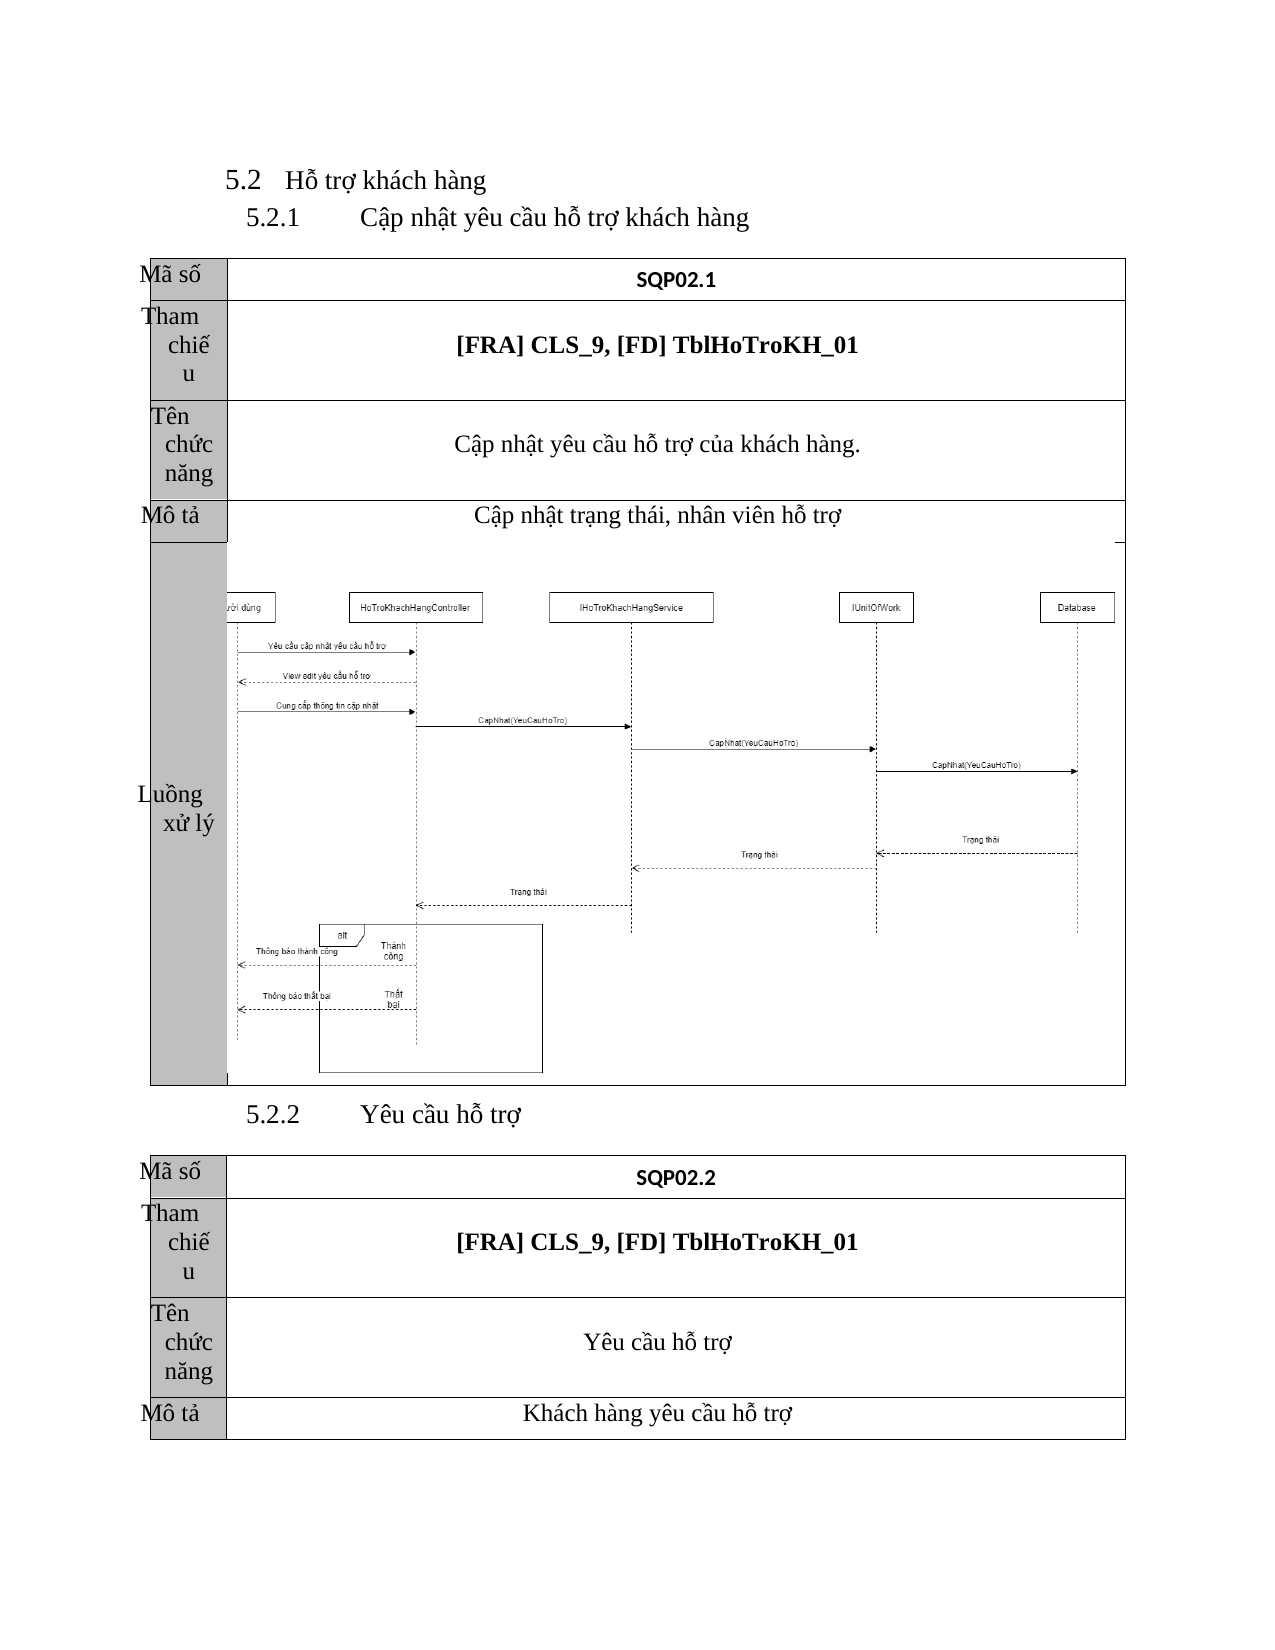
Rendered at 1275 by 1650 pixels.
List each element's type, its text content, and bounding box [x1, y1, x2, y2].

table_cell Tham chiếu [151, 301, 227, 400]
table_cell Tên chức năng [151, 401, 227, 499]
table_cell [FRA] CLS_9, [FD] TblHoTroKH_01 [227, 1199, 1125, 1297]
table_header SQP02.2 [227, 1156, 1125, 1197]
picture [227, 542, 1115, 1073]
table_cell Mô tả [151, 501, 227, 542]
table_cell Khách hàng yêu cầu hỗ trợ [227, 1398, 1125, 1439]
table_cell [228, 543, 1125, 1085]
list Cập nhật yêu cầu hỗ trợ khách hàng [300, 201, 1125, 232]
table_cell Tham chiếu [151, 1199, 226, 1297]
table_cell [FRA] CLS_9, [FD] TblHoTroKH_01 [228, 301, 1125, 400]
table_cell Luồng xử lý [151, 543, 227, 1085]
list Hỗ trợ khách hàng [225, 162, 1125, 196]
table_cell Cập nhật trạng thái, nhân viên hỗ trợ [228, 501, 1125, 542]
table_cell Tên chức năng [151, 1298, 226, 1397]
table_cell Mô tả [151, 1398, 226, 1439]
table_cell Yêu cầu hỗ trợ [227, 1298, 1125, 1397]
table_cell Cập nhật yêu cầu hỗ trợ của khách hàng. [228, 401, 1125, 499]
table_header Mã số [151, 1156, 226, 1197]
table_header SQP02.1 [228, 259, 1125, 300]
table_header Mã số [151, 259, 227, 300]
list Yêu cầu hỗ trợ [300, 1098, 1125, 1130]
